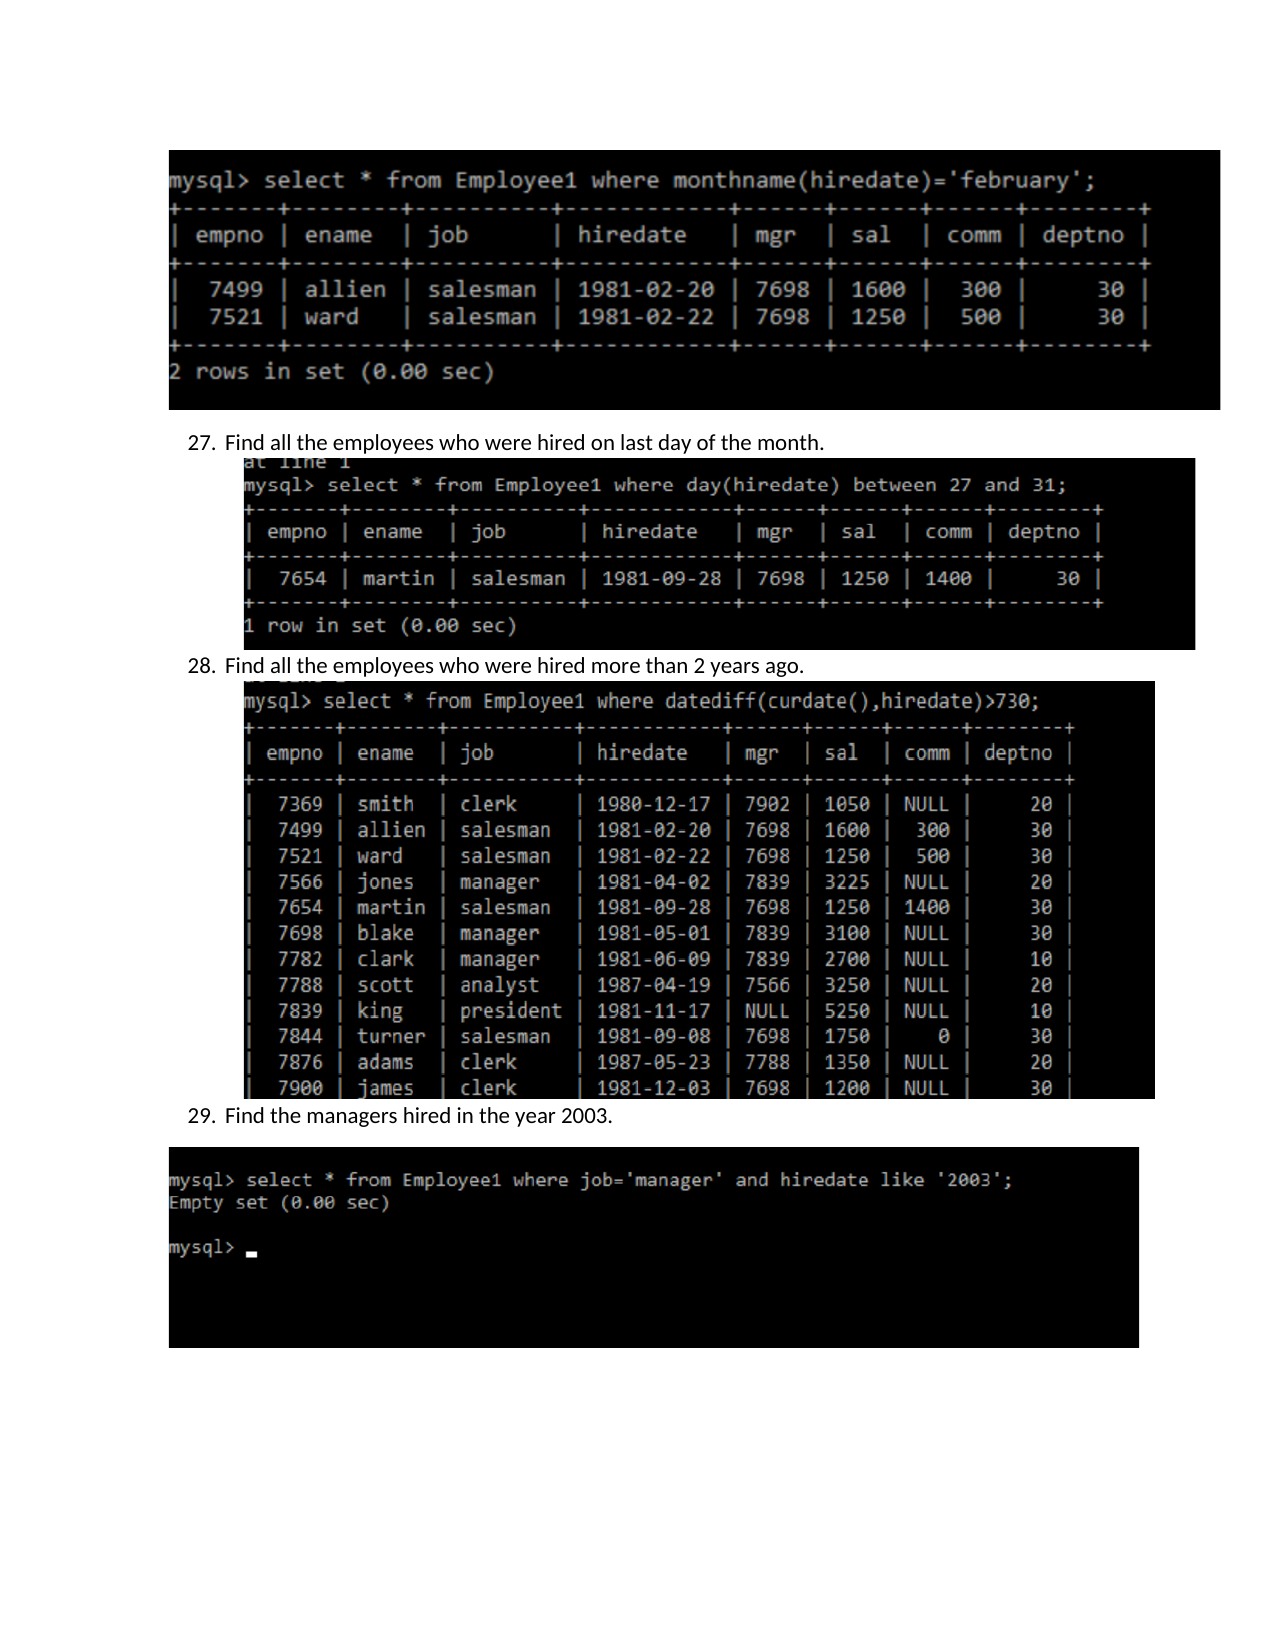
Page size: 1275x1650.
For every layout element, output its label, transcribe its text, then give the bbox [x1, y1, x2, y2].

list Find all the employees who were hired on last day of the month. [187, 428, 1125, 649]
list Find all the employees who were hired more than 2 years ago. [187, 652, 1125, 1099]
list Find the managers hired in the year 2003. [187, 1101, 1125, 1129]
